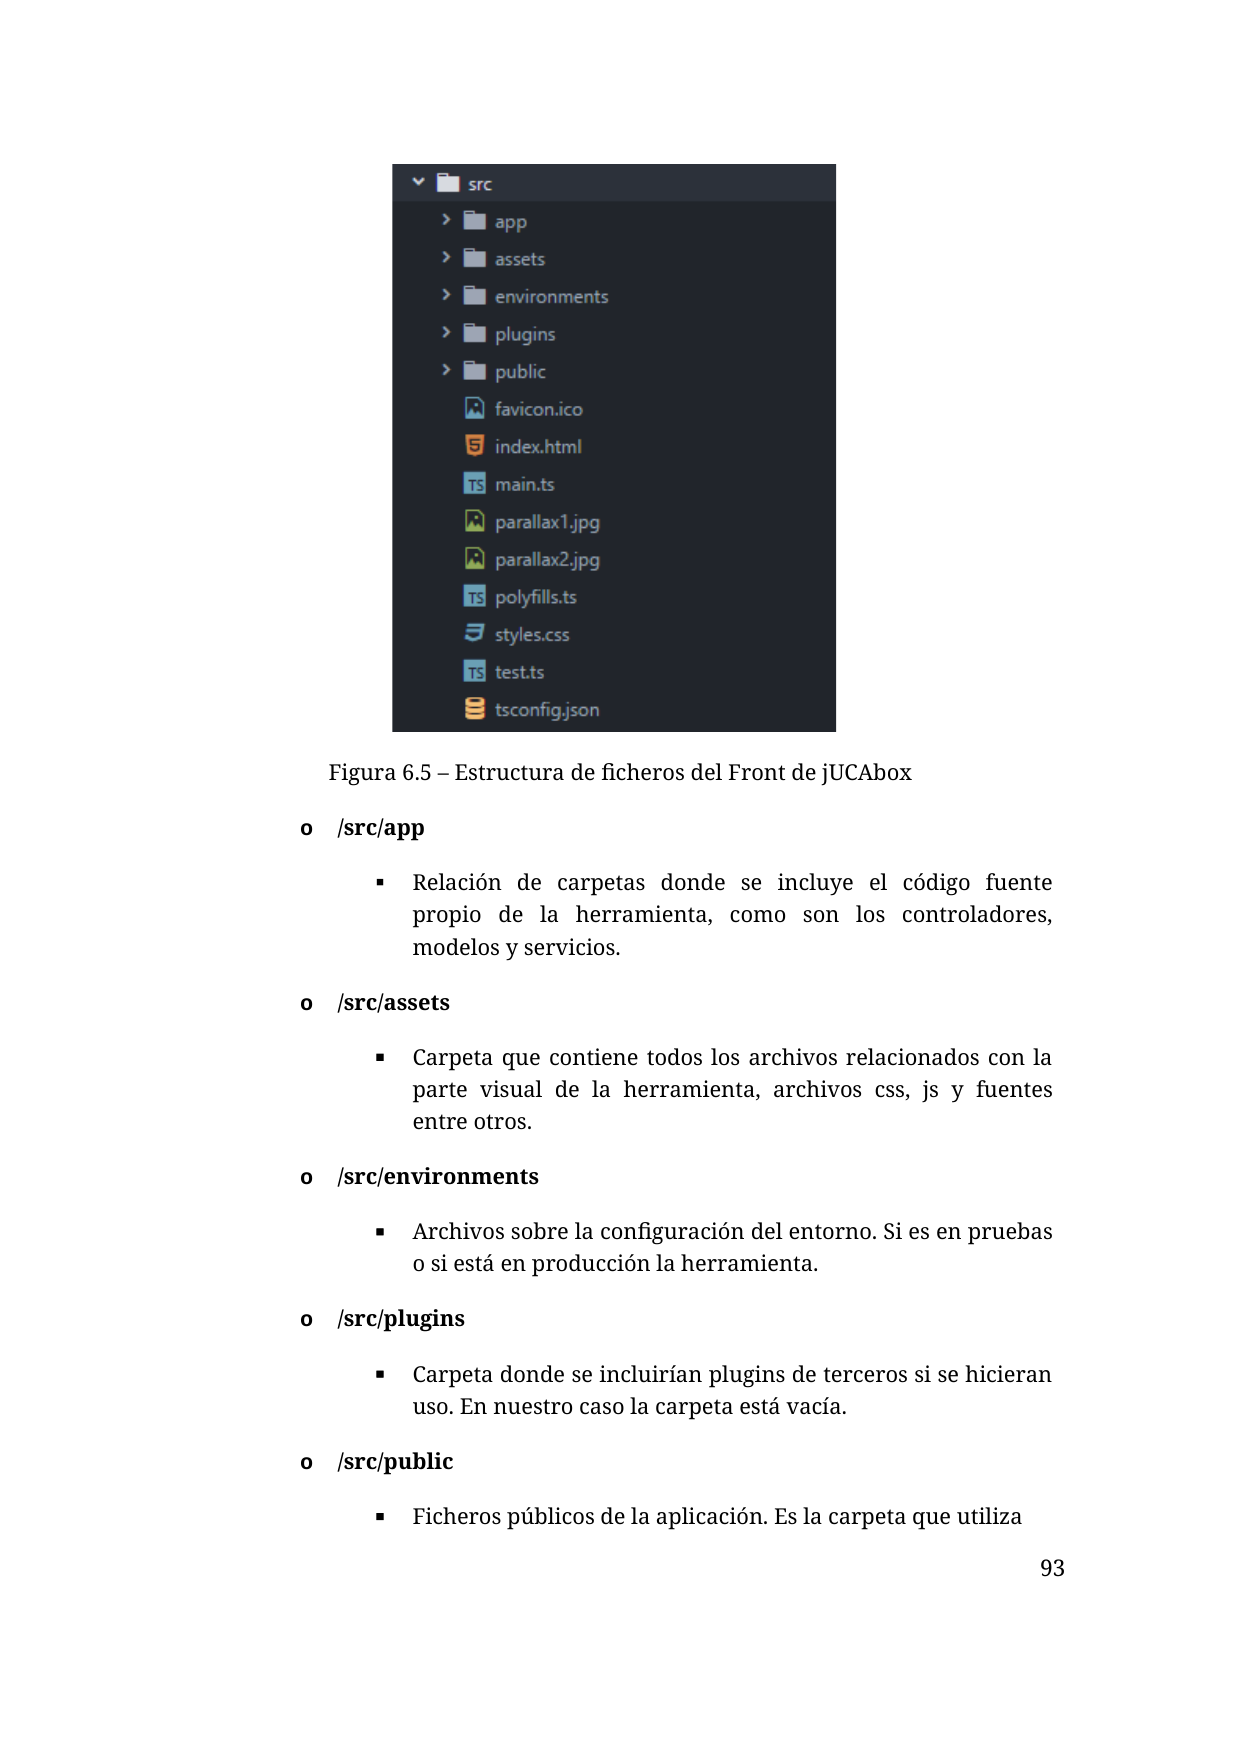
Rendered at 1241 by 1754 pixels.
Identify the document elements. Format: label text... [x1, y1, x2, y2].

list Archivos sobre la configuración del entorno. Si es en pruebas o si está en producción la herramienta. [375, 1216, 1053, 1278]
picture [392, 164, 837, 732]
list Carpeta que contiene todos los archivos relacionados con la parte visual de la herramienta, archivos css, js y fuentes entre otros. [375, 1042, 1053, 1136]
list /src/plugins [300, 1303, 1053, 1333]
list /src/assets [300, 986, 1053, 1016]
list /src/app [300, 812, 1053, 842]
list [375, 1501, 1053, 1531]
text Figura 6.5 – Estructura de ficheros del Front de jUCAbox [187, 757, 1053, 787]
list /src/environments [300, 1161, 1053, 1191]
list Carpeta donde se incluirían plugins de terceros si se hicieran uso. En nuestro caso la carpeta está vacía. [375, 1359, 1053, 1421]
list Relación de carpetas donde se incluye el código fuente propio de la herramienta, como son los controladores, modelos y servicios. [375, 867, 1053, 961]
list /src/public [300, 1446, 1053, 1476]
